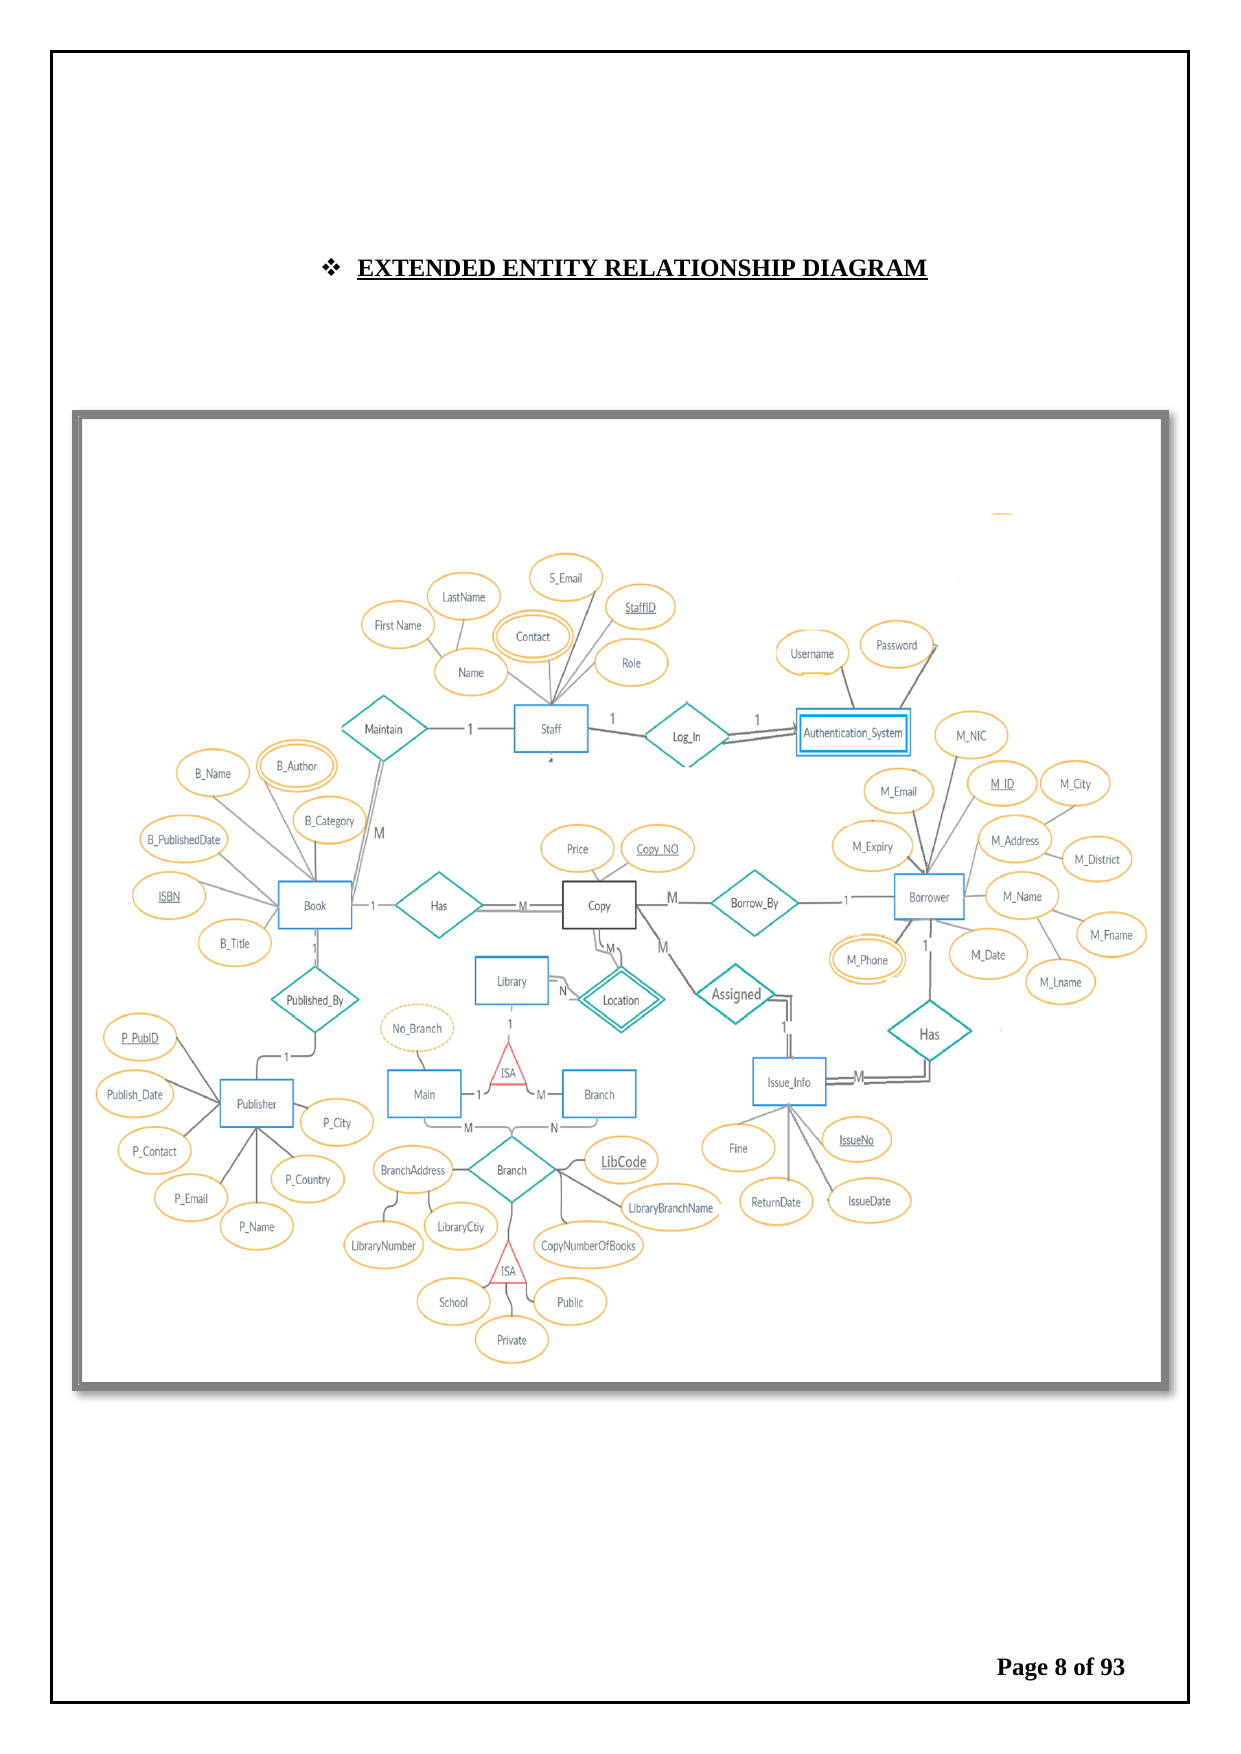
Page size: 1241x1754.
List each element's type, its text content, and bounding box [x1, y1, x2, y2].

subtitle EXTENDED ENTITY RELATIONSHIP DIAGRAM [122, 253, 1125, 282]
picture [78, 416, 1163, 1385]
